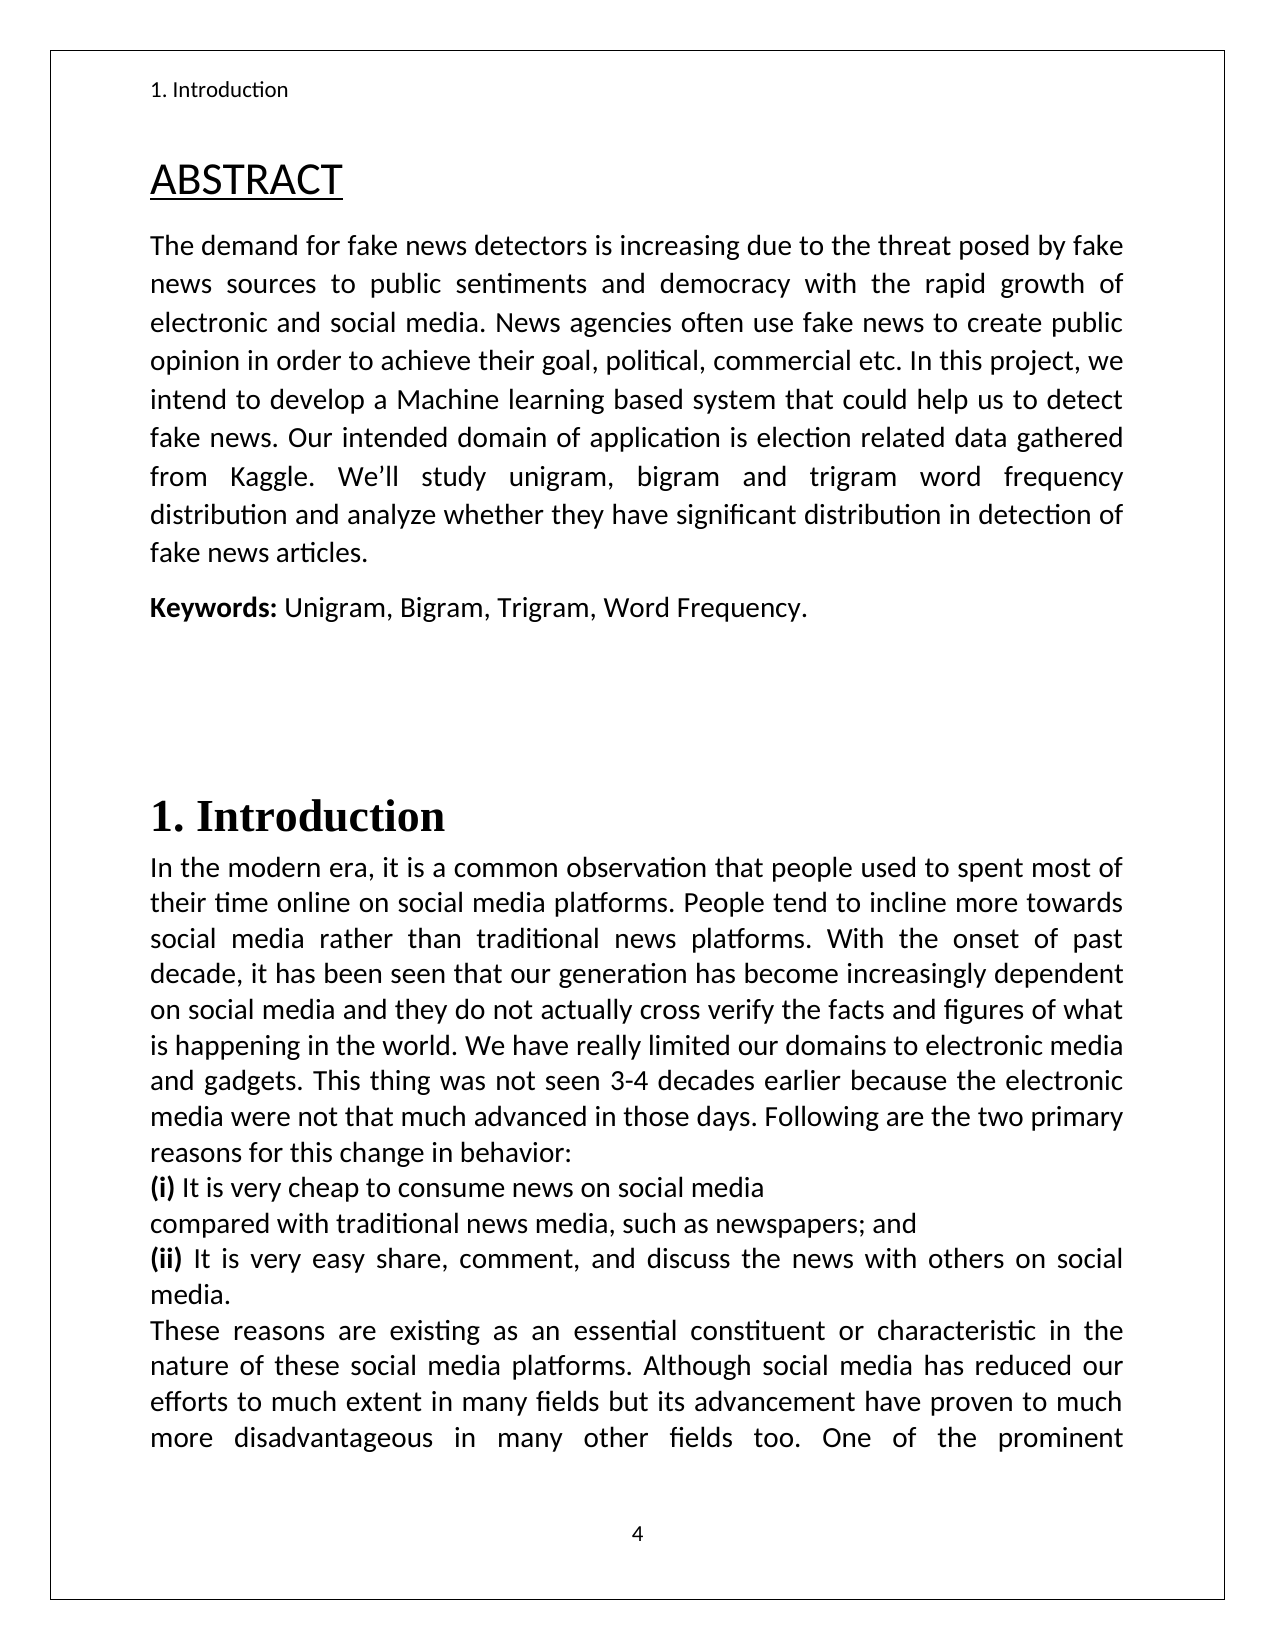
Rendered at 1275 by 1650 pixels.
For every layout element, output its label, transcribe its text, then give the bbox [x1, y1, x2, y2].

text ABSTRACT [150, 150, 1125, 206]
text The demand for fake news detectors is increasing due to the threat posed by fake news sources to public sentiments and democracy with the rapid growth of electronic and social media. News agencies often use fake news to create public opinion in order to achieve their goal, political, commercial etc. In this project, we intend to develop a Machine learning based system that could help us to detect fake news. Our intended domain of application is election related data gathered from Kaggle. We’ll study unigram, bigram and trigram word frequency distribution and analyze whether they have significant distribution in detection of fake news articles. [150, 227, 1125, 570]
subtitle 1. Introduction [150, 788, 1125, 841]
text In the modern era, it is a common observation that people used to spent most of their time online on social media platforms. People tend to incline more towards social media rather than traditional news platforms. With the onset of past decade, it has been seen that our generation has become increasingly dependent on social media and they do not actually cross verify the facts and figures of what is happening in the world. We have really limited our domains to electronic media and gadgets. This thing was not seen 3-4 decades earlier because the electronic media were not that much advanced in those days. Following are the two primary reasons for this change in behavior: [150, 849, 1125, 1169]
text Keywords: Unigram, Bigram, Trigram, Word Frequency. [150, 589, 1125, 625]
text (ii) It is very easy share, comment, and discuss the news with others on social media. [150, 1241, 1125, 1312]
text compared with traditional news media, such as newspapers; and [150, 1205, 1125, 1241]
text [150, 1312, 1125, 1454]
text (i) It is very cheap to consume news on social media [150, 1169, 1125, 1205]
